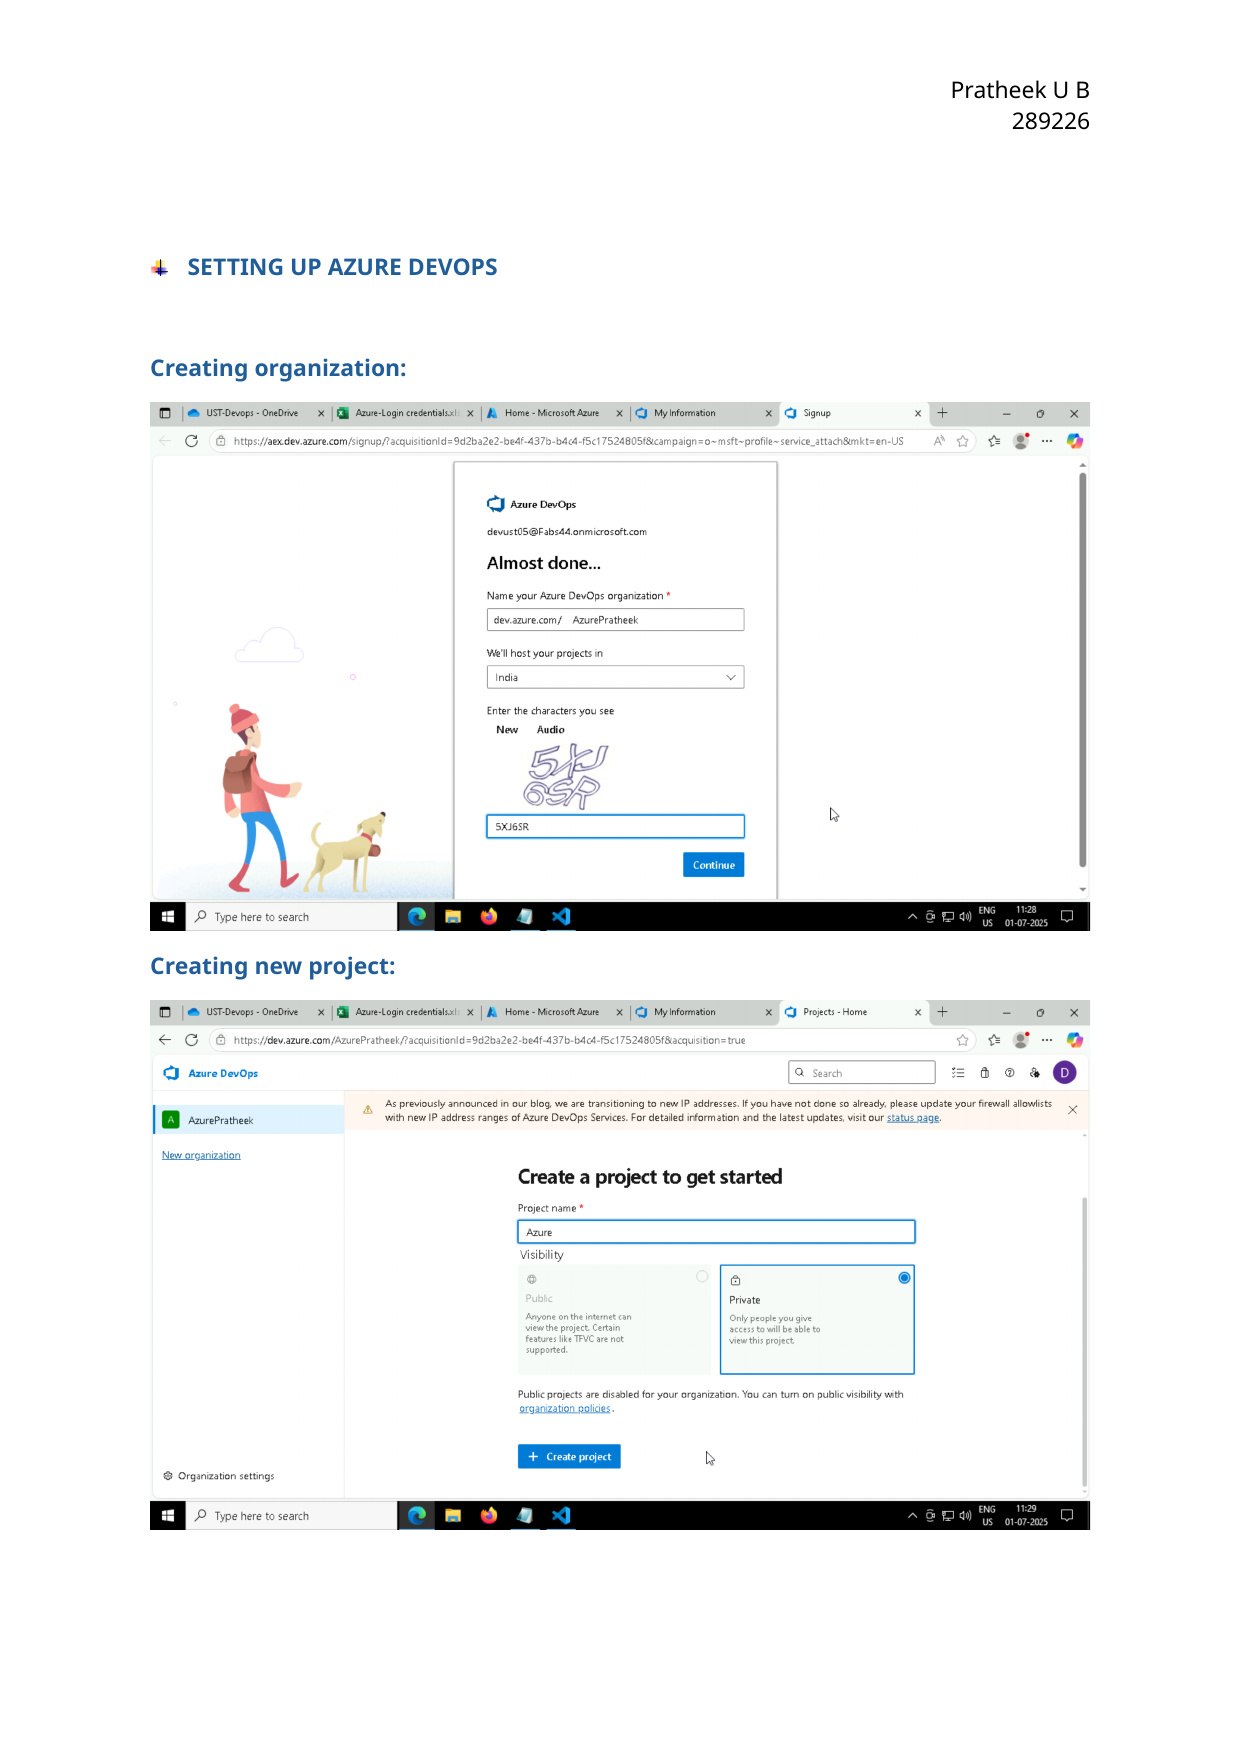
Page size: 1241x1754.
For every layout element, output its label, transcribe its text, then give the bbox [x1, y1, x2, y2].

text Creating new project: [150, 950, 1090, 981]
list SETTING UP AZURE DEVOPS [150, 251, 1090, 282]
picture [150, 402, 1091, 931]
picture [150, 1000, 1091, 1530]
text Creating organization: [150, 352, 1090, 383]
picture [151, 258, 168, 276]
